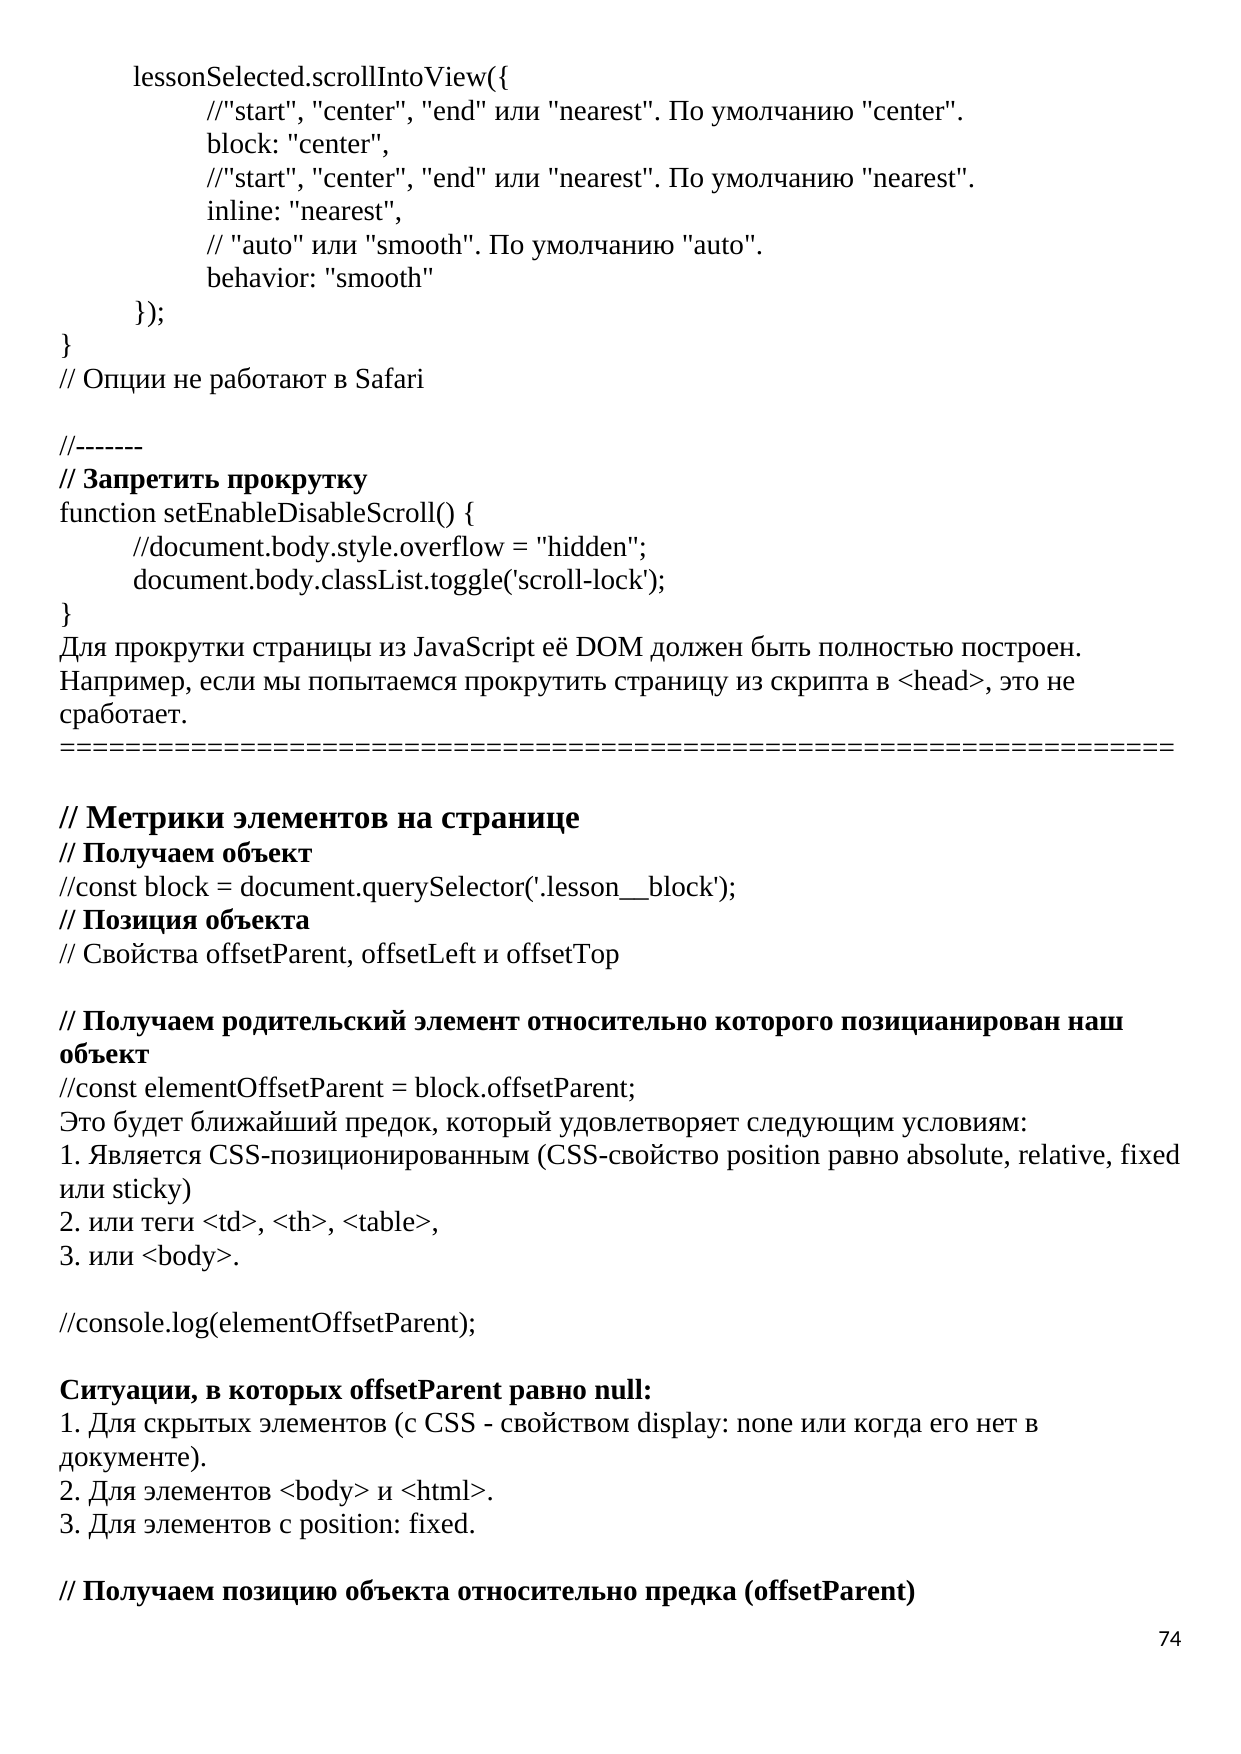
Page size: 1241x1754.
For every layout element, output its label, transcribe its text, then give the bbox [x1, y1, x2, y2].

text lessonSelected.scrollIntoView({ [59, 59, 1181, 93]
text // "auto" или "smooth". По умолчанию "auto". [59, 227, 1181, 260]
text //const block = document.querySelector('.lesson__block'); [59, 869, 1181, 902]
text Cитуации, в которых offsetParent равно null: [59, 1372, 1181, 1406]
text 2. или теги <td>, <th>, <table>, [59, 1204, 1181, 1238]
text block: "center", [59, 126, 1181, 160]
text behavior: "smooth" [59, 260, 1181, 294]
text Для прокрутки страницы из JavaScript её DOM должен быть полностью построен. [59, 629, 1181, 663]
text //document.body.style.overflow = "hidden"; [59, 529, 1181, 562]
text }); [59, 294, 1181, 327]
text } [59, 327, 1181, 361]
text 1. Является CSS-позиционированным (CSS-свойство position равно absolute, relative, fixed или sticky) [59, 1137, 1181, 1204]
text function setEnableDisableScroll() { [59, 495, 1181, 529]
text // Получаем объект [59, 835, 1181, 869]
text // Запретить прокрутку [59, 462, 1181, 495]
text 3. или <body>. [59, 1238, 1181, 1271]
text // Позиция объекта [59, 902, 1181, 936]
text 2. Для элементов <body> и <html>. [59, 1473, 1181, 1506]
text 3. Для элементов с position: fixed. [59, 1506, 1181, 1540]
text ==================================================================== [59, 730, 1181, 763]
text Это будет ближайший предок, который удовлетворяет следующим условиям: [59, 1104, 1181, 1137]
text //------- [59, 428, 1181, 462]
text document.body.classList.toggle('scroll-lock'); [59, 562, 1181, 596]
text //const elementOffsetParent = block.offsetParent; [59, 1070, 1181, 1104]
text inline: "nearest", [59, 193, 1181, 227]
text //"start", "center", "end" или "nearest". По умолчанию "center". [59, 93, 1181, 126]
text } [59, 596, 1181, 629]
text // Получаем родительский элемент относительно которого позицианирован наш объект [59, 1003, 1181, 1070]
text // Свойства offsetParent, offsetLeft и offsetTop [59, 936, 1181, 969]
text 1. Для скрытых элементов (с CSS - свойством display: none или когда его нет в документе). [59, 1406, 1181, 1473]
text //"start", "center", "end" или "nearest". По умолчанию "nearest". [59, 160, 1181, 193]
text //console.log(elementOffsetParent); [59, 1305, 1181, 1338]
text // Получаем позицию объекта относительно предка (offsetParent) [59, 1573, 1181, 1607]
text // Опции не работают в Safari [59, 361, 1181, 394]
text // Метрики элементов на странице [59, 797, 1181, 835]
text Например, если мы попытаемся прокрутить страницу из скрипта в <head>, это не сработает. [59, 663, 1181, 730]
